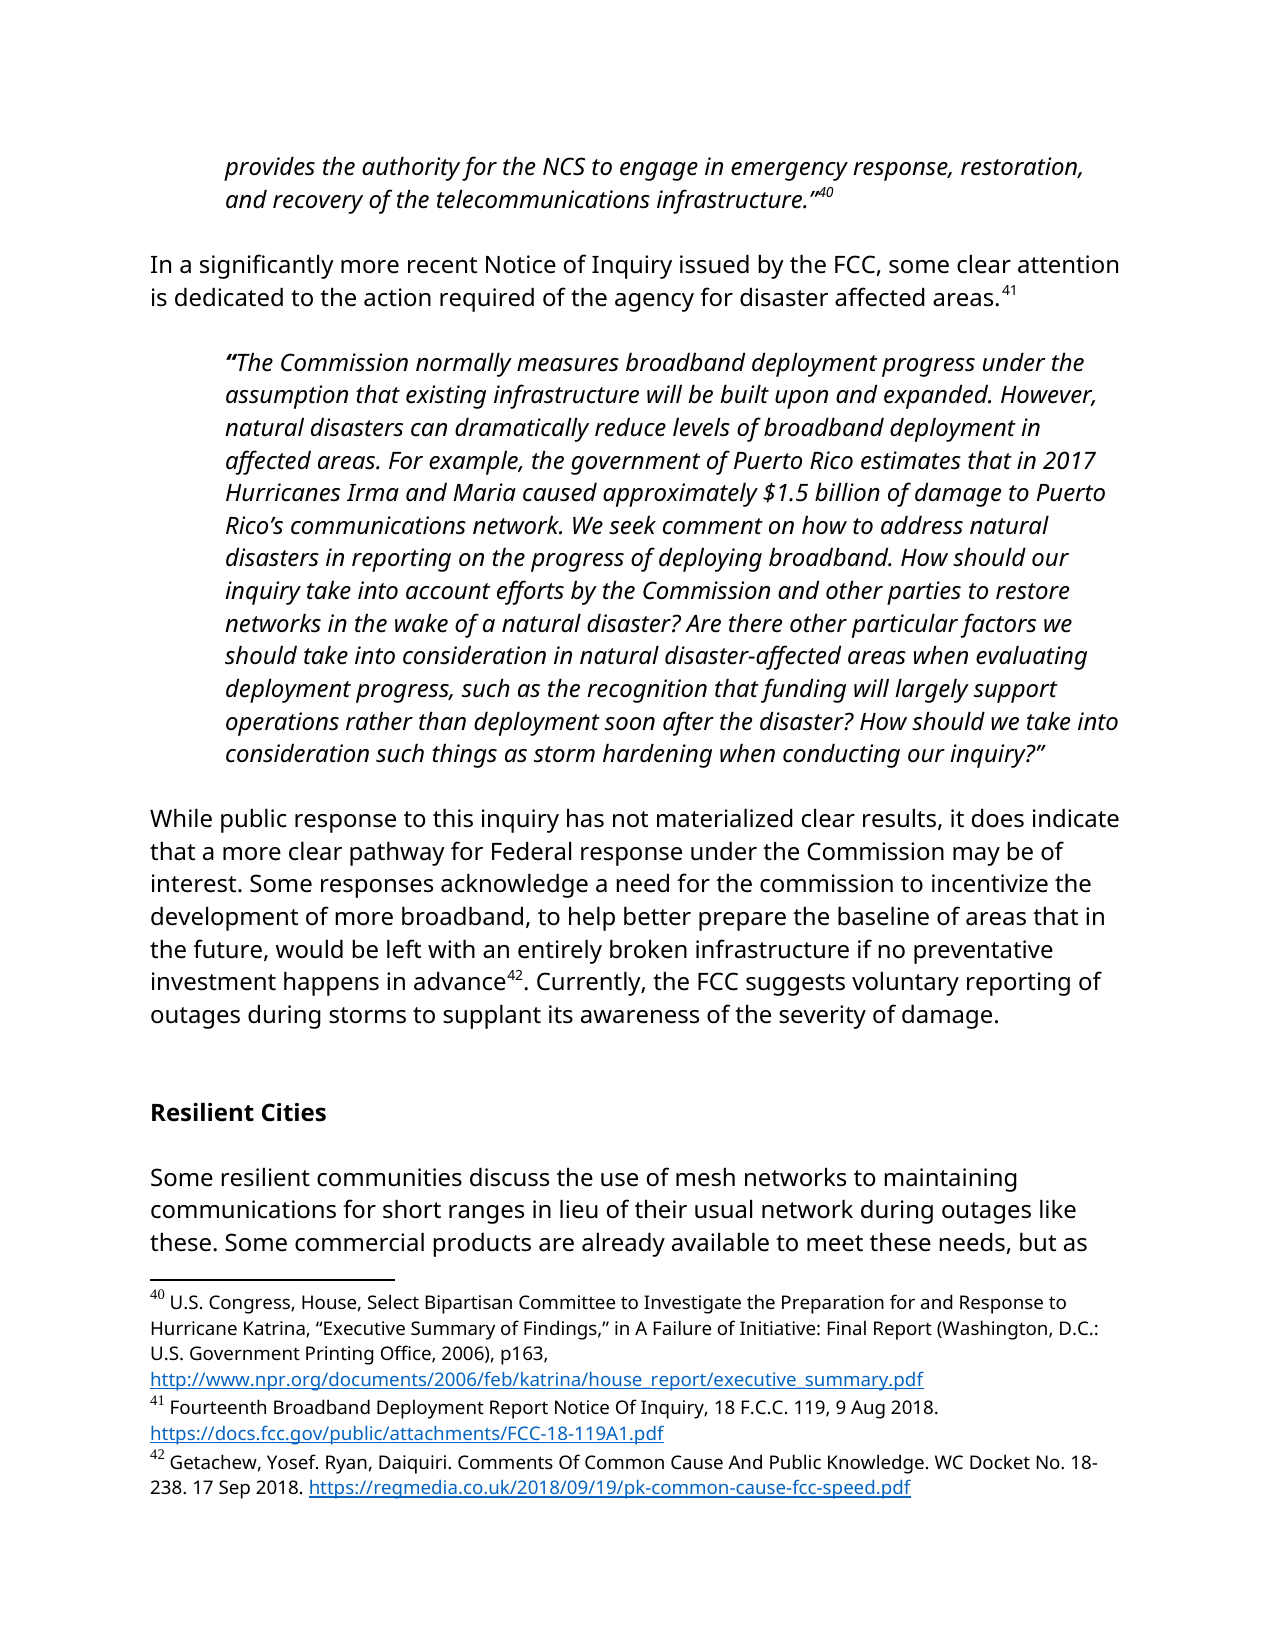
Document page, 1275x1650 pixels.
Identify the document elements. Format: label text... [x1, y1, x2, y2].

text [150, 1161, 1125, 1258]
text “The Commission normally measures broadband deployment progress under the assumption that existing infrastructure will be built upon and expanded. However, natural disasters can dramatically reduce levels of broadband deployment in affected areas. For example, the government of Puerto Rico estimates that in 2017 Hurricanes Irma and Maria caused approximately $1.5 billion of damage to Puerto Rico’s communications network. We seek comment on how to address natural disasters in reporting on the progress of deploying broadband. How should our inquiry take into account efforts by the Commission and other parties to restore networks in the wake of a natural disaster? Are there other particular factors we should take into consideration in natural disaster-affected areas when evaluating deployment progress, such as the recognition that funding will largely support operations rather than deployment soon after the disaster? How should we take into consideration such things as storm hardening when conducting our inquiry?” [225, 346, 1125, 769]
text While public response to this inquiry has not materialized clear results, it does indicate that a more clear pathway for Federal response under the Commission may be of interest. Some responses acknowledge a need for the commission to incentivize the development of more broadband, to help better prepare the baseline of areas that in the future, would be left with an entirely broken infrastructure if no preventative investment happens in advance. Currently, the FCC suggests voluntary reporting of outages during storms to supplant its awareness of the severity of damage. [150, 802, 1125, 1030]
text In a significantly more recent Notice of Inquiry issued by the FCC, some clear attention is dedicated to the action required of the agency for disaster affected areas. [150, 248, 1125, 313]
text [225, 150, 1125, 215]
text Resilient Cities [150, 1096, 1125, 1128]
